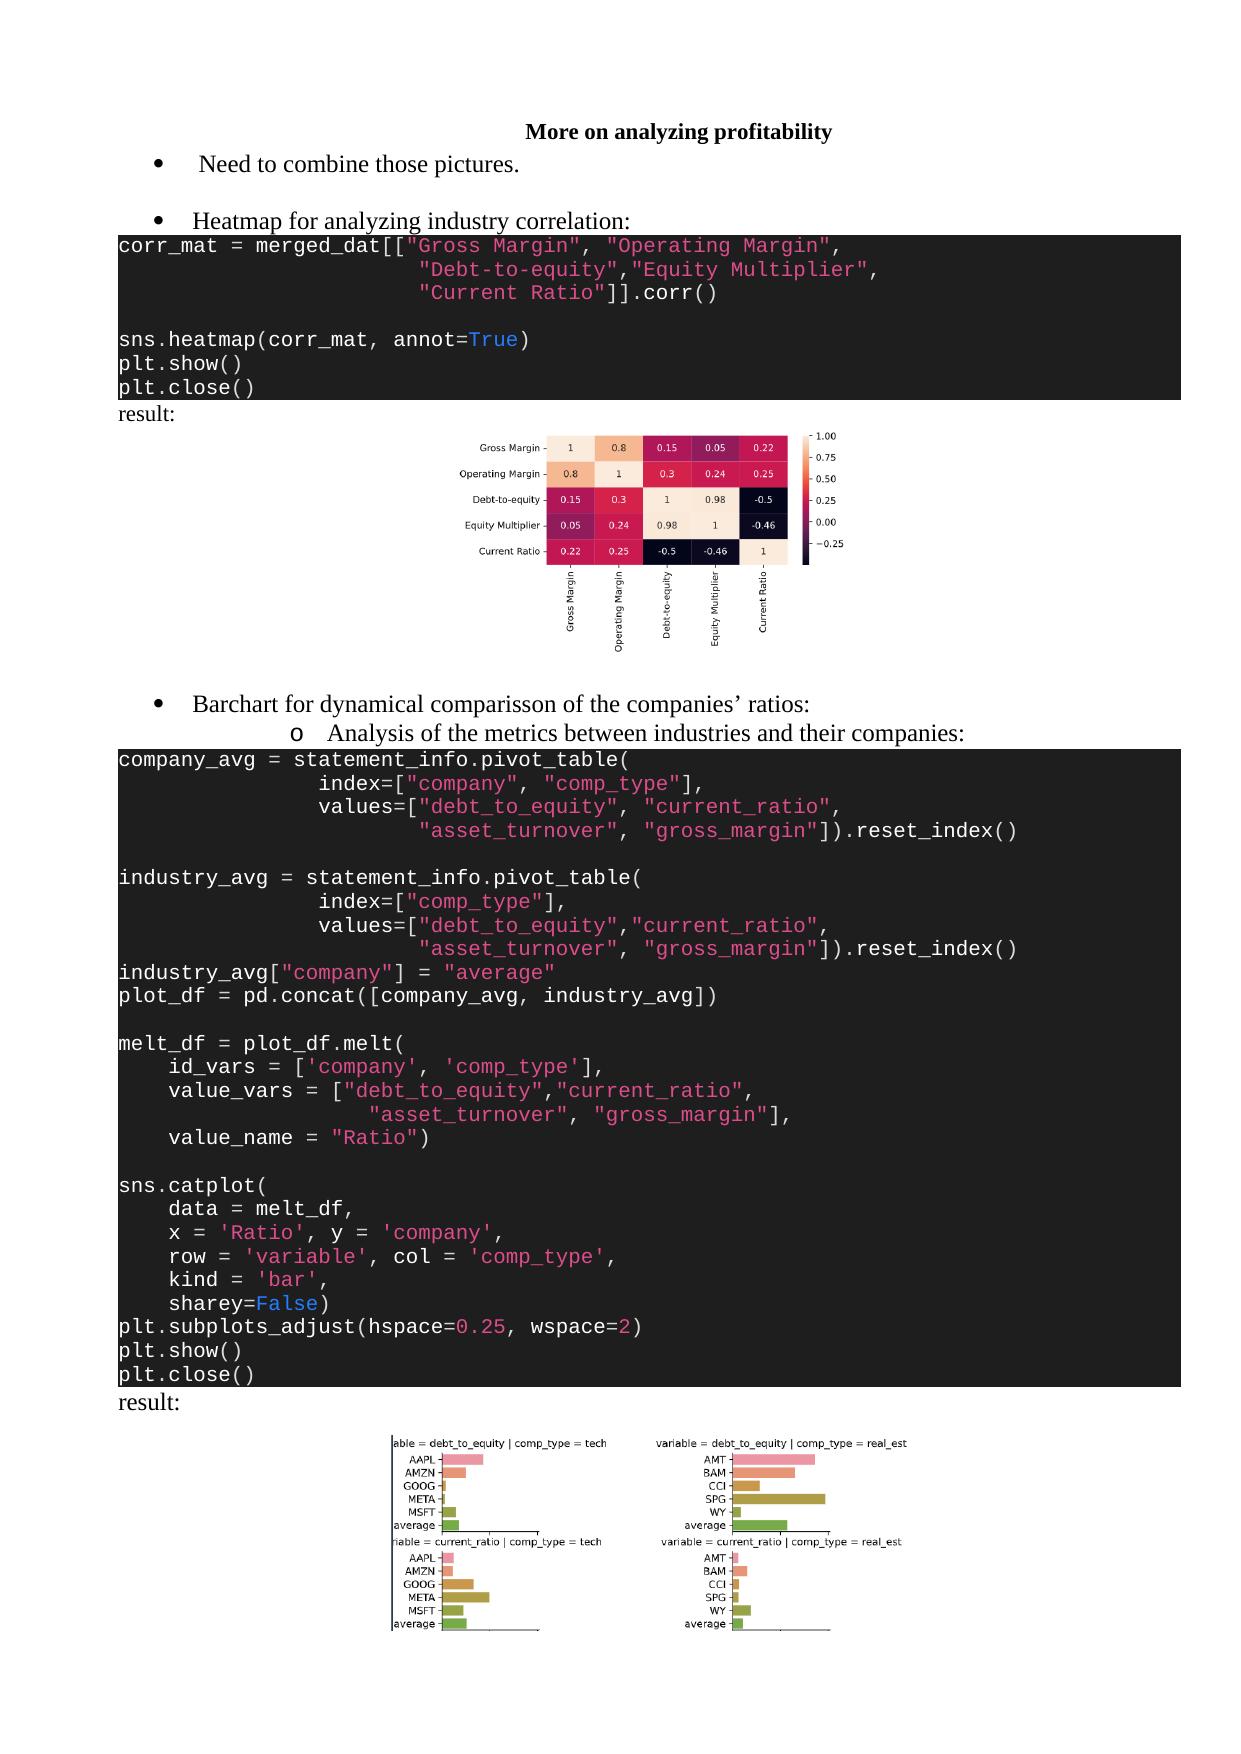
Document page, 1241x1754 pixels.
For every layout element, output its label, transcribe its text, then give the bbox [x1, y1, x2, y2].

text index=["comp_type"], [118, 891, 1181, 914]
text plt.show() [118, 1340, 1181, 1364]
text "asset_turnover", "gross_margin"]).reset_index() [118, 938, 1181, 962]
picture [452, 431, 848, 655]
text plt.subplots_adjust(hspace=0.25, wspace=2) [118, 1317, 1181, 1340]
text "Debt-to-equity","Equity Multiplier", [118, 258, 1181, 282]
text sns.catplot( [118, 1175, 1181, 1198]
subtitle More on analyzing profitability [118, 118, 1181, 144]
text values=["debt_to_equity","current_ratio", [118, 914, 1181, 938]
text value_name = "Ratio") [118, 1127, 1181, 1151]
text result: [118, 400, 1181, 427]
text id_vars = ['company', 'comp_type'], [118, 1056, 1181, 1080]
list Analysis of the metrics between industries and their companies: [289, 718, 1181, 749]
text plt.close() [118, 1364, 1181, 1387]
text values=["debt_to_equity", "current_ratio", [118, 796, 1181, 820]
text "Current Ratio"]].corr() [118, 282, 1181, 306]
list Barchart for dynamical comparisson of the companies’ ratios: [154, 689, 1181, 718]
text company_avg = statement_info.pivot_table( [118, 749, 1181, 773]
text melt_df = plot_df.melt( [118, 1033, 1181, 1056]
list Heatmap for analyzing industry correlation: [154, 206, 1181, 235]
text result: [118, 1387, 1181, 1416]
text plot_df = pd.concat([company_avg, industry_avg]) [118, 986, 1181, 1009]
text corr_mat = merged_dat[["Gross Margin", "Operating Margin", [118, 235, 1181, 258]
text row = 'variable', col = 'comp_type', [118, 1246, 1181, 1269]
text "asset_turnover", "gross_margin"], [118, 1104, 1181, 1127]
text industry_avg["company"] = "average" [118, 962, 1181, 986]
text sharey=False) [118, 1293, 1181, 1317]
picture [391, 1435, 909, 1631]
text plt.close() [118, 377, 1181, 400]
text value_vars = ["debt_to_equity","current_ratio", [118, 1080, 1181, 1104]
text data = melt_df, [118, 1198, 1181, 1222]
list Need to combine those pictures. [154, 149, 1181, 177]
text plt.show() [118, 353, 1181, 377]
text industry_avg = statement_info.pivot_table( [118, 867, 1181, 891]
text "asset_turnover", "gross_margin"]).reset_index() [118, 820, 1181, 844]
text sns.heatmap(corr_mat, annot=True) [118, 329, 1181, 353]
text x = 'Ratio', y = 'company', [118, 1222, 1181, 1246]
text kind = 'bar', [118, 1269, 1181, 1293]
text index=["company", "comp_type"], [118, 773, 1181, 796]
